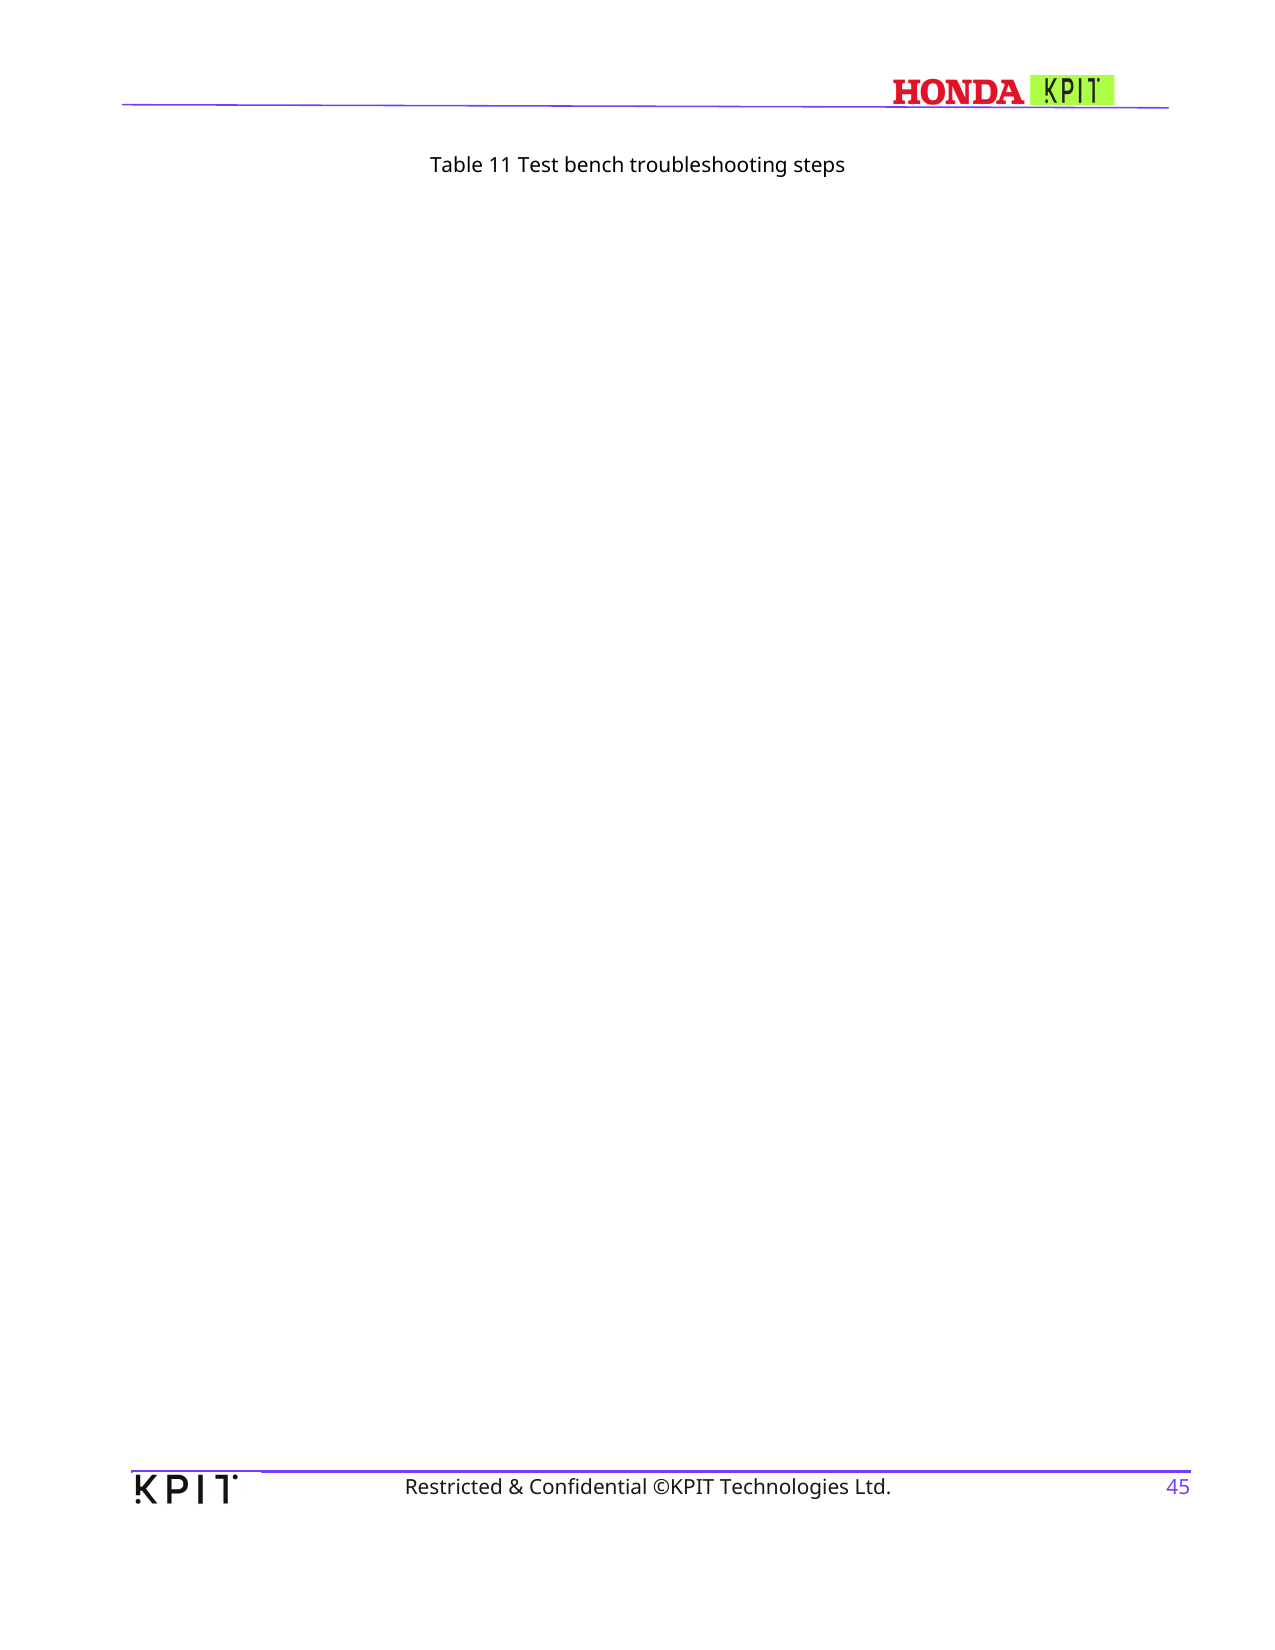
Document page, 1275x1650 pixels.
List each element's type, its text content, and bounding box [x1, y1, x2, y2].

text Table 11 Test bench troubleshooting steps [150, 150, 1125, 178]
picture [132, 1472, 262, 1509]
picture [893, 75, 1115, 105]
